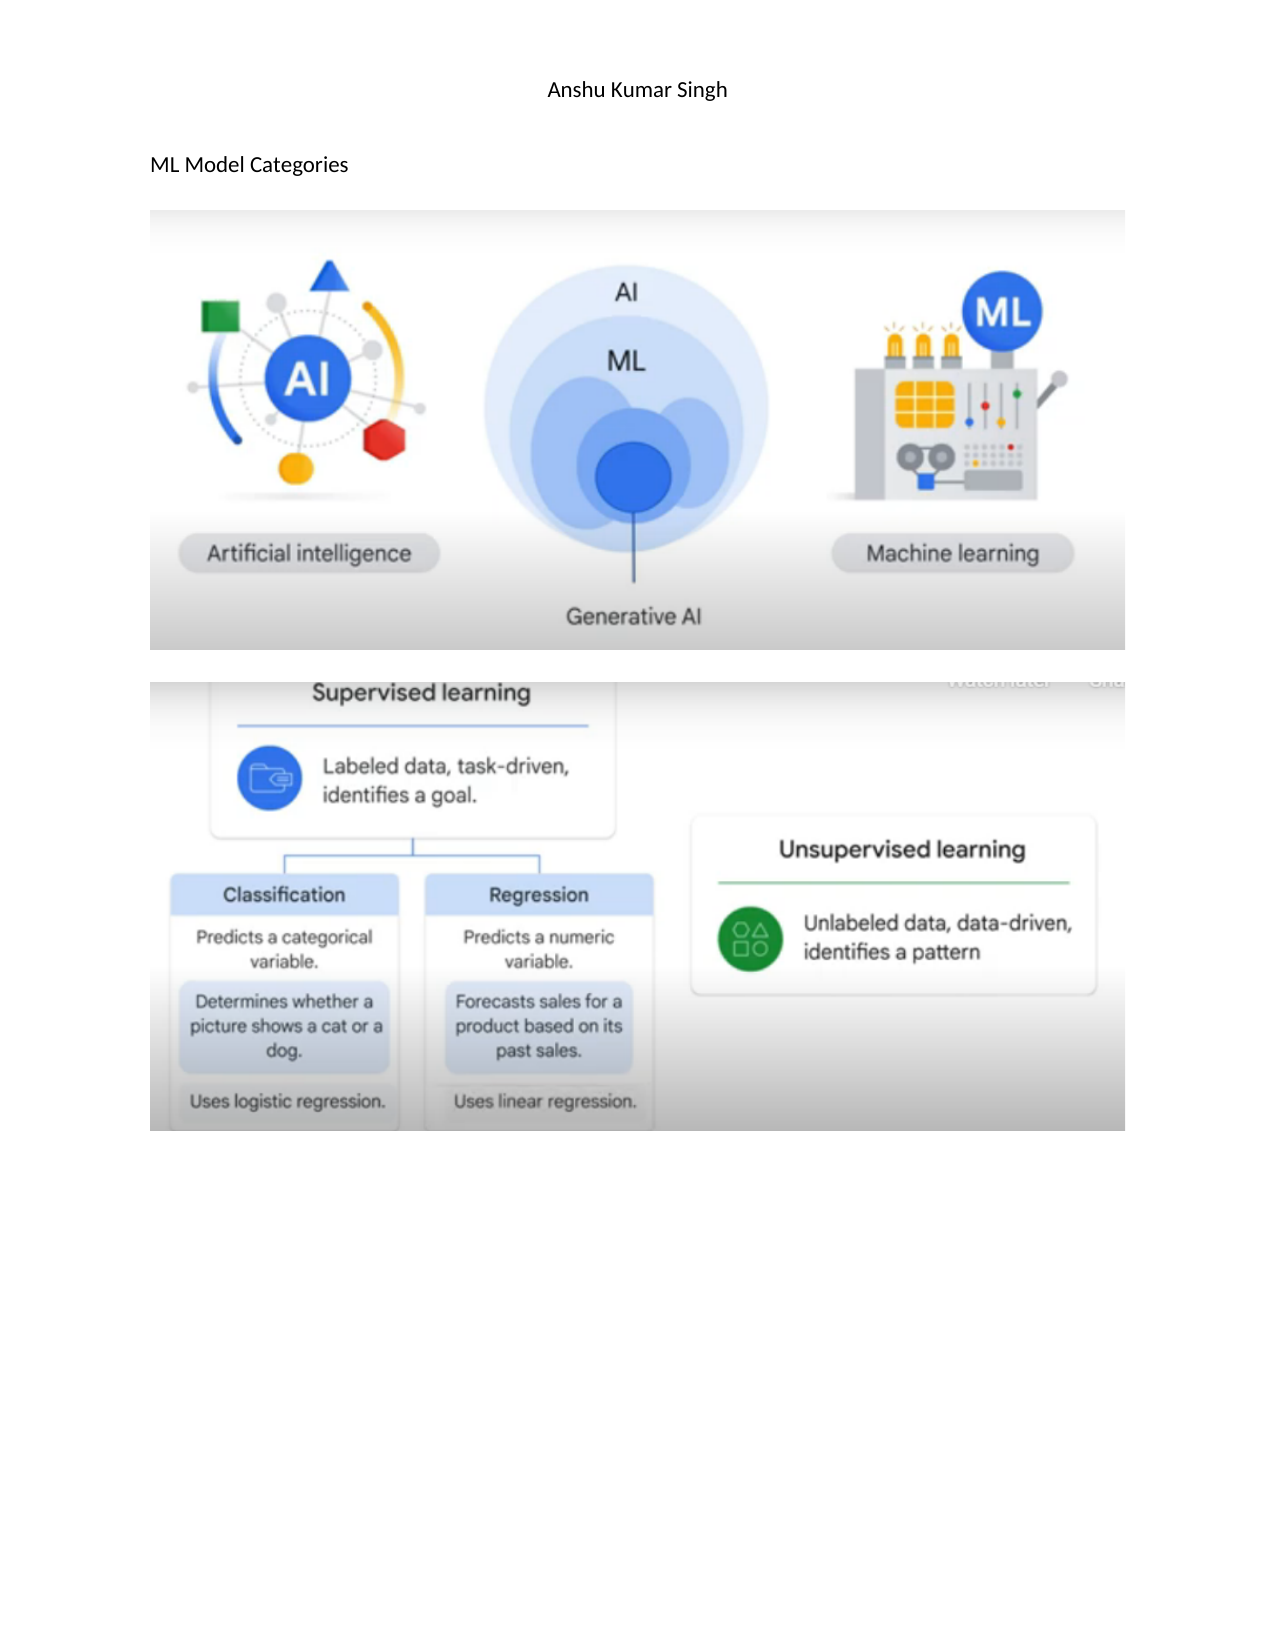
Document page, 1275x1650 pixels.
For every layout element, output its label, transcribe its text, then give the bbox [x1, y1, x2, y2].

picture [150, 210, 1125, 650]
text ML Model Categories [150, 150, 1125, 178]
picture [150, 682, 1125, 1131]
